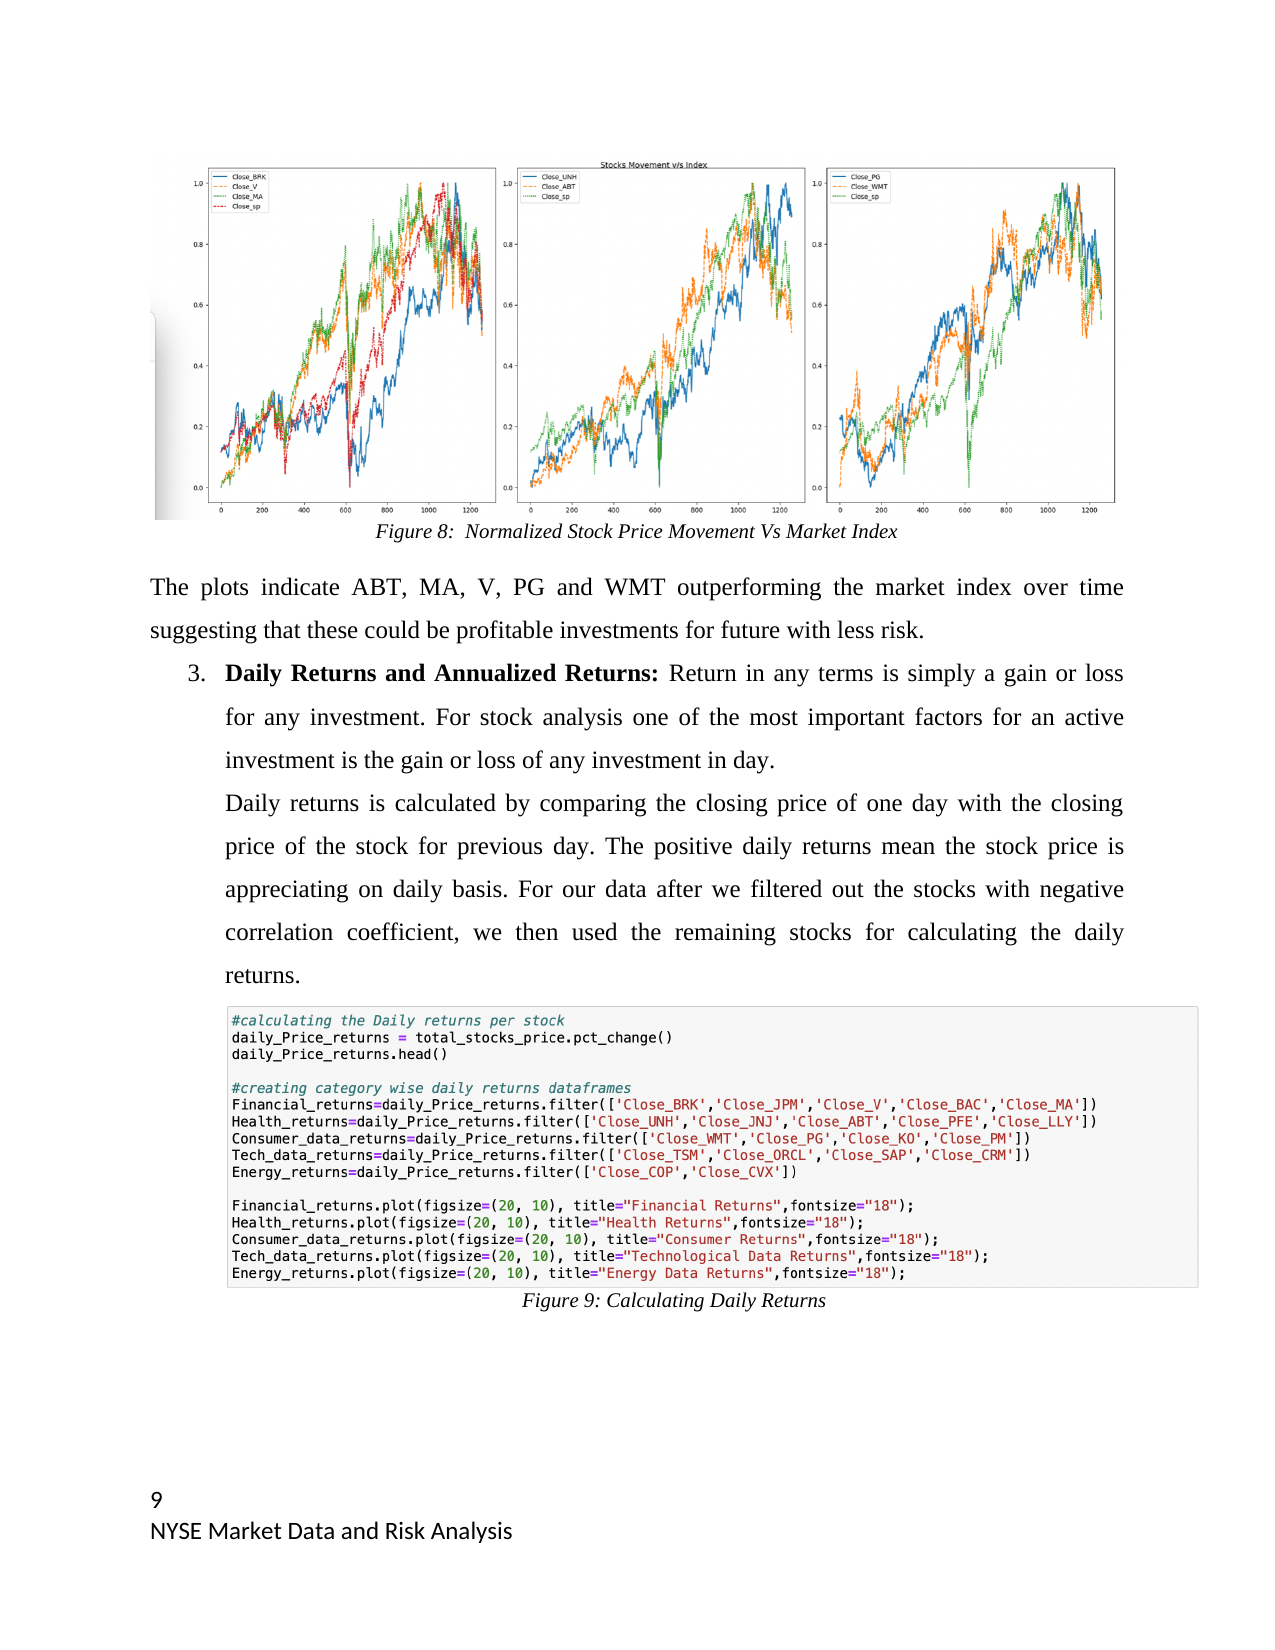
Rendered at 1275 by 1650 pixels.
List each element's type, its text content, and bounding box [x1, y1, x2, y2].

list Figure 9: Calculating Daily Returns [225, 1288, 1125, 1312]
list Daily Returns and Annualized Returns: Return in any terms is simply a gain or loss for any investment. For stock analysis one of the most important factors for an active investment is the gain or loss of any investment in day. [187, 658, 1125, 773]
picture [225, 1003, 1200, 1288]
text Figure 8: Normalized Stock Price Movement Vs Market Index [150, 520, 1125, 543]
text The plots indicate ABT, MA, V, PG and WMT outperforming the market index over time suggesting that these could be profitable investments for future with less risk. [150, 572, 1125, 644]
list Daily returns is calculated by comparing the closing price of one day with the closing price of the stock for previous day. The positive daily returns mean the stock price is appreciating on daily basis. For our data after we filtered out the stocks with negative correlation coefficient, we then used the remaining stocks for calculating the daily returns. [225, 788, 1125, 989]
picture [150, 150, 1125, 520]
